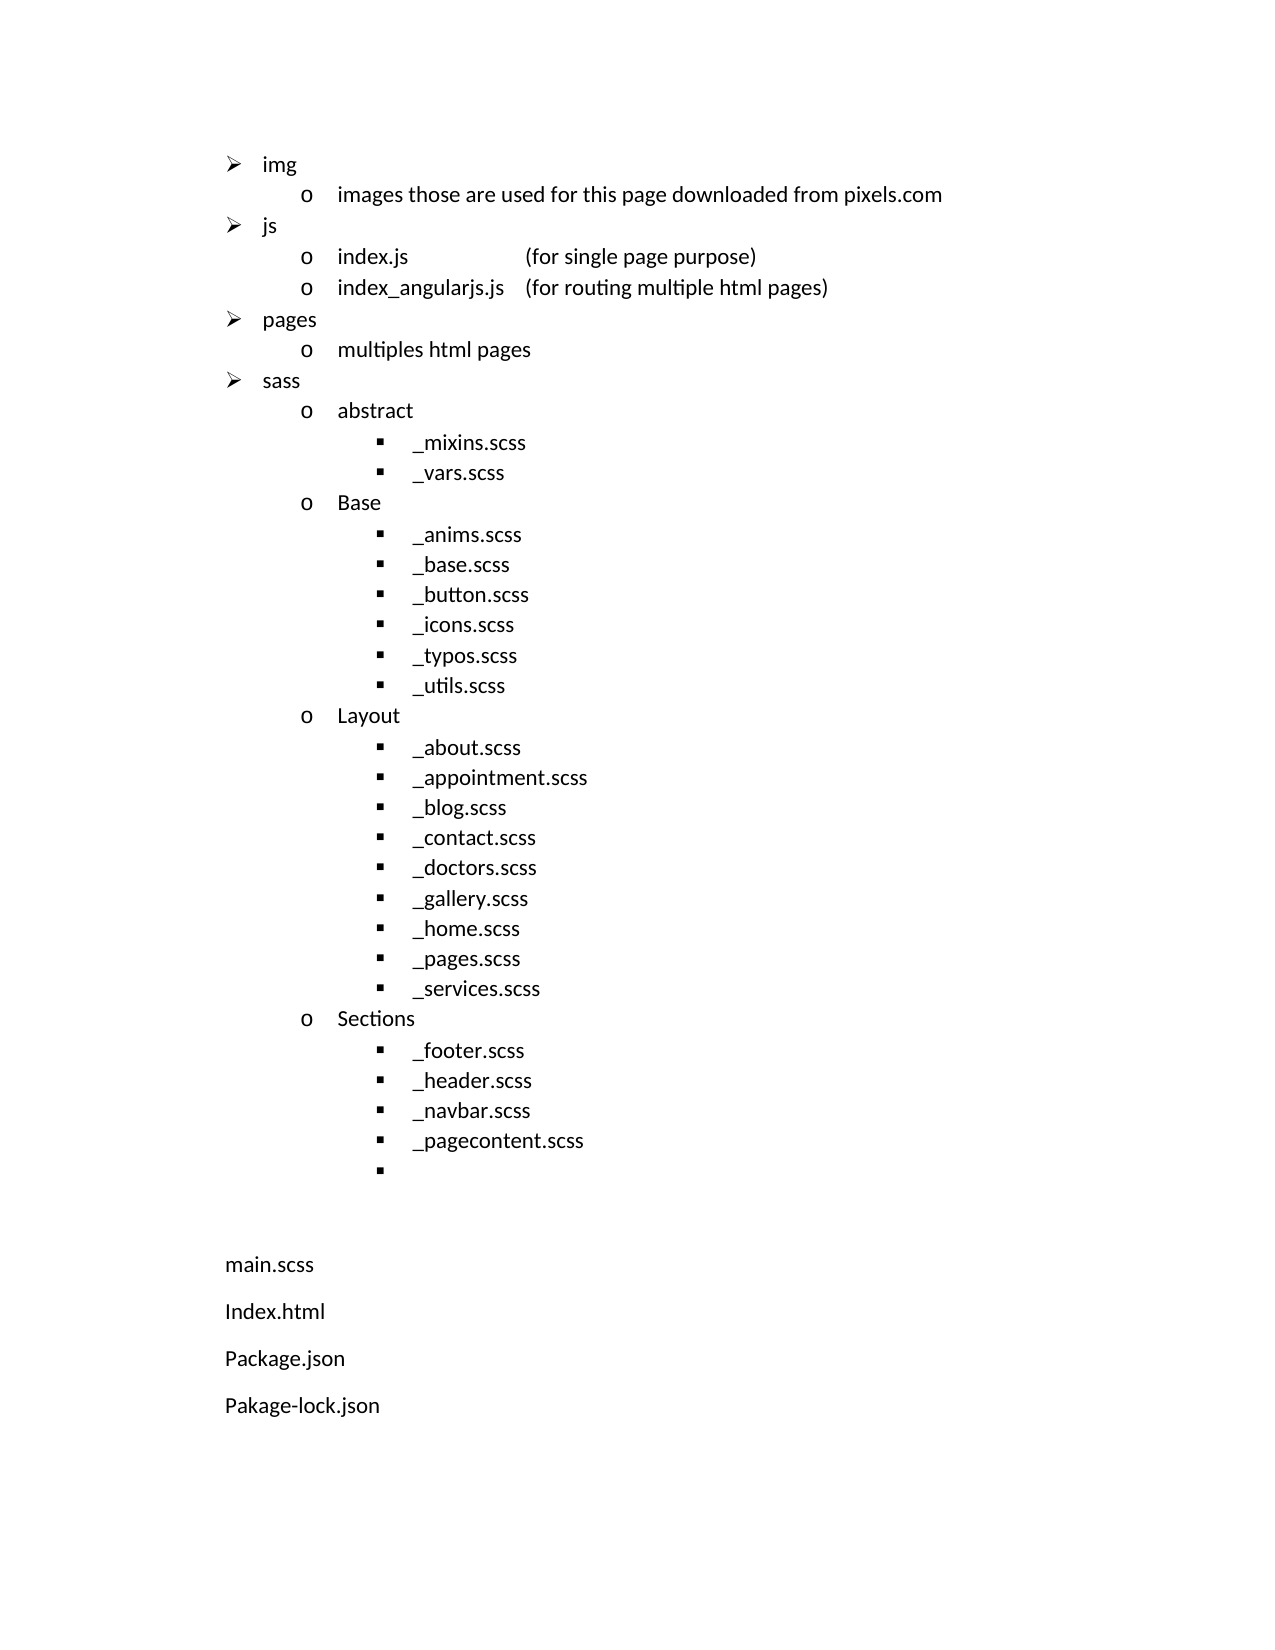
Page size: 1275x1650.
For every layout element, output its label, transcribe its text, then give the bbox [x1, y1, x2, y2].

list pages [225, 305, 1125, 333]
list _navbar.scss [375, 1096, 1125, 1124]
list _pages.scss [375, 944, 1125, 972]
list _mixins.scss [375, 428, 1125, 456]
list _anims.scss [375, 520, 1125, 548]
list Base [300, 488, 1125, 518]
list js [225, 212, 1125, 240]
list img [225, 150, 1125, 178]
list _pagecontent.scss [375, 1127, 1125, 1155]
list index_angularjs.js (for routing multiple html pages) [300, 273, 1125, 302]
list _utils.scss [375, 671, 1125, 699]
list index.js (for single page purpose) [300, 242, 1125, 271]
list Layout [300, 701, 1125, 730]
list abstract [300, 397, 1125, 426]
list _appointment.scss [375, 763, 1125, 791]
list _icons.scss [375, 611, 1125, 639]
list sass [225, 366, 1125, 394]
list Sections [300, 1004, 1125, 1034]
list _header.scss [375, 1066, 1125, 1094]
list _footer.scss [375, 1036, 1125, 1064]
list _home.scss [375, 914, 1125, 942]
list multiples html pages [300, 335, 1125, 364]
text Index.html [225, 1297, 1125, 1326]
text Pakage-lock.json [225, 1391, 1125, 1419]
text Package.json [225, 1344, 1125, 1372]
list _vars.scss [375, 458, 1125, 486]
list images those are used for this page downloaded from pixels.com [300, 180, 1125, 209]
list _base.scss [375, 550, 1125, 578]
list _blog.scss [375, 793, 1125, 821]
text main.scss [225, 1251, 1125, 1279]
list _about.scss [375, 733, 1125, 761]
list _services.scss [375, 974, 1125, 1002]
list _doctors.scss [375, 853, 1125, 882]
list _button.scss [375, 580, 1125, 608]
list _typos.scss [375, 641, 1125, 669]
list _contact.scss [375, 823, 1125, 851]
list _gallery.scss [375, 884, 1125, 912]
